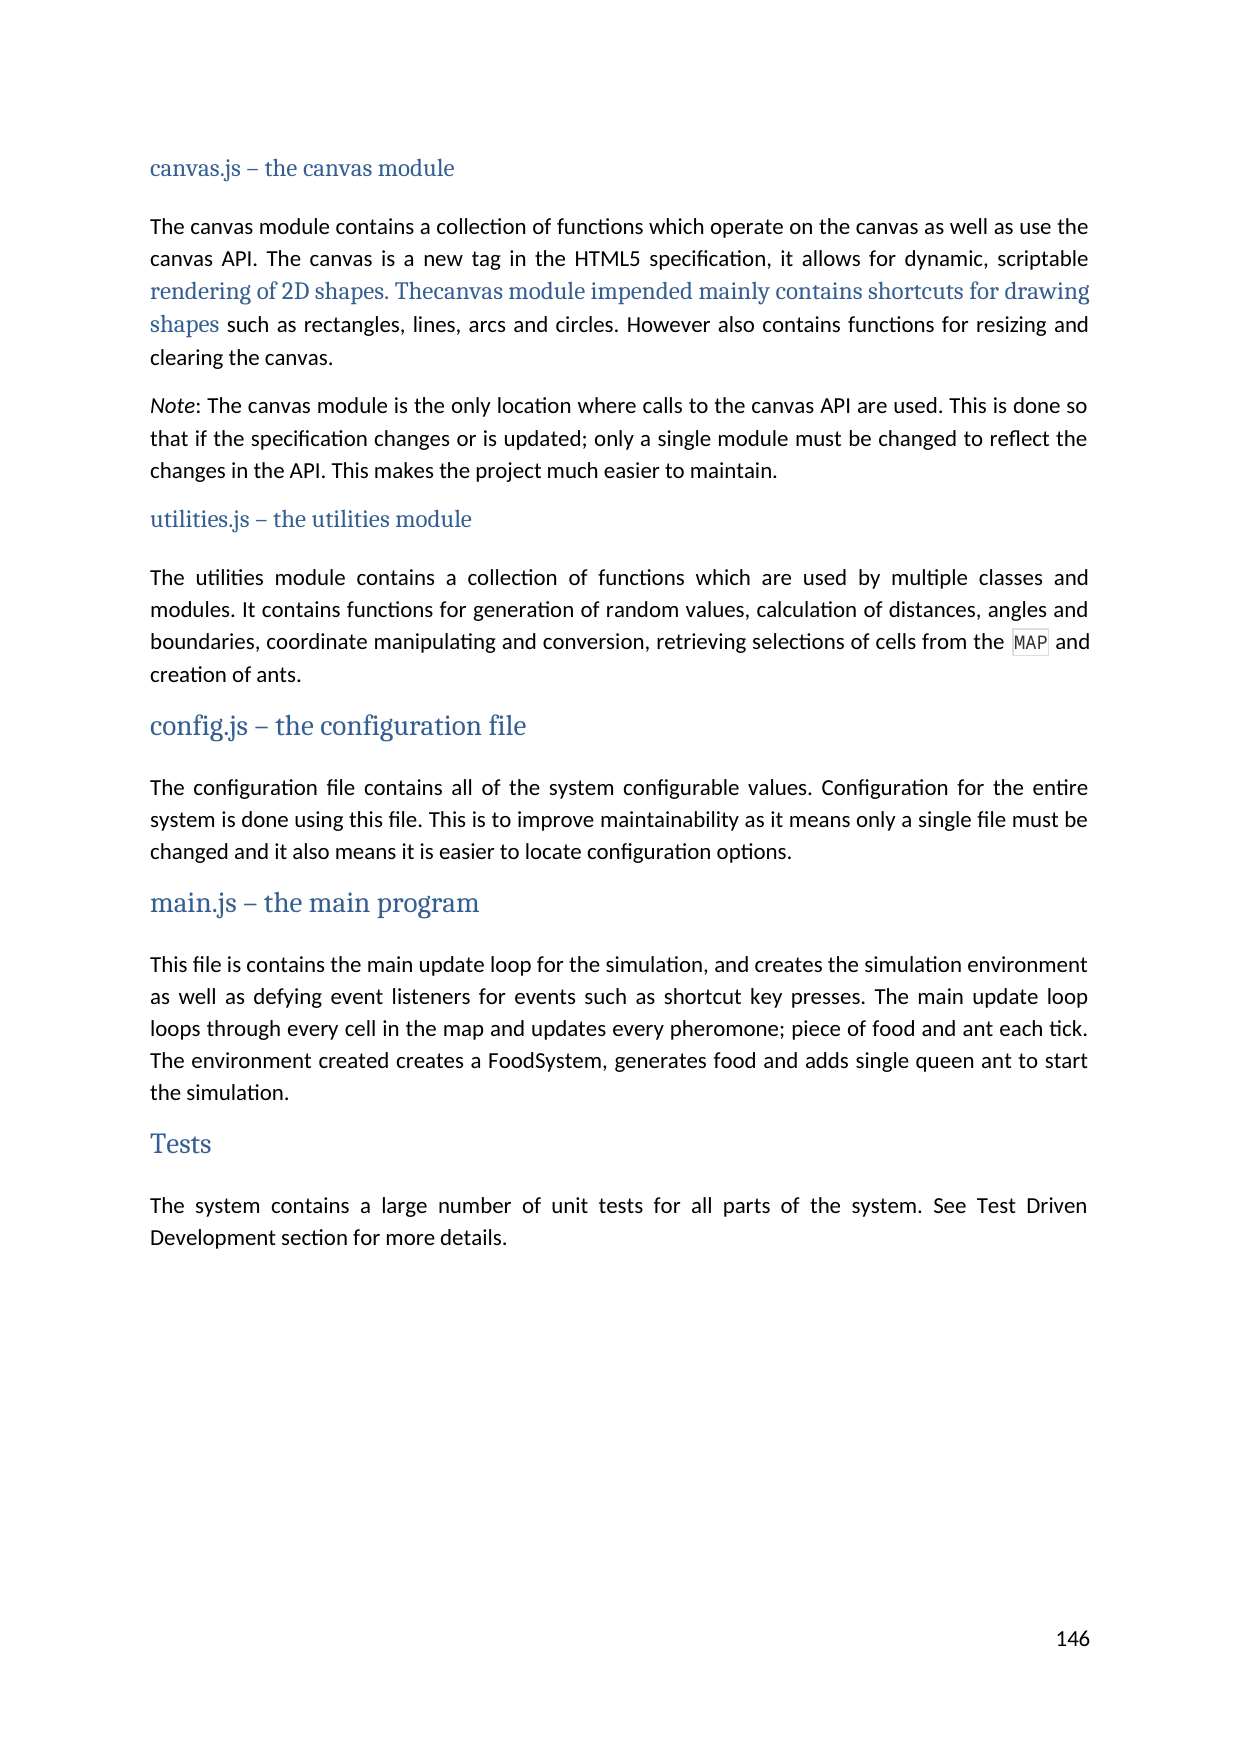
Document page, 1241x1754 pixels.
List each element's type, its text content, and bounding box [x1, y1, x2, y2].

text Note: The canvas module is the only location where calls to the canvas API are used. This is done so that if the specification changes or is updated; only a single module must be changed to reflect the changes in the API. This makes the project much easier to maintain. [150, 391, 1090, 484]
subtitle canvas.js – the canvas module [150, 154, 1090, 183]
text This file is contains the main update loop for the simulation, and creates the simulation environment as well as defying event listeners for events such as shortcut key presses. The main update loop loops through every cell in the map and updates every pheromone; piece of food and ant each tick. The environment created creates a FoodSystem, generates food and adds single queen ant to start the simulation. [150, 950, 1090, 1107]
subtitle config.js – the configuration file [150, 709, 1090, 743]
text The configuration file contains all of the system configurable values. Configuration for the entire system is done using this file. This is to improve maintainability as it means only a single file must be changed and it also means it is easier to locate configuration options. [150, 773, 1090, 865]
subtitle utilities.js – the utilities module [150, 505, 1090, 533]
text The canvas module contains a collection of functions which operate on the canvas as well as use the canvas API. The canvas is a new tag in the HTML5 specification, it allows for dynamic, scriptable rendering of 2D shapes. Thecanvas module impended mainly contains shortcuts for drawing shapes such as rectangles, lines, arcs and circles. However also contains functions for resizing and clearing the canvas. [150, 212, 1090, 371]
subtitle Tests [150, 1127, 1090, 1161]
subtitle main.js – the main program [150, 886, 1090, 920]
text The utilities module contains a collection of functions which are used by multiple classes and modules. It contains functions for generation of random values, calculation of distances, angles and boundaries, coordinate manipulating and conversion, retrieving selections of cells from the MAP and creation of ants. [150, 563, 1090, 689]
text The system contains a large number of unit tests for all parts of the system. See Test Driven Development section for more details. [150, 1191, 1090, 1251]
